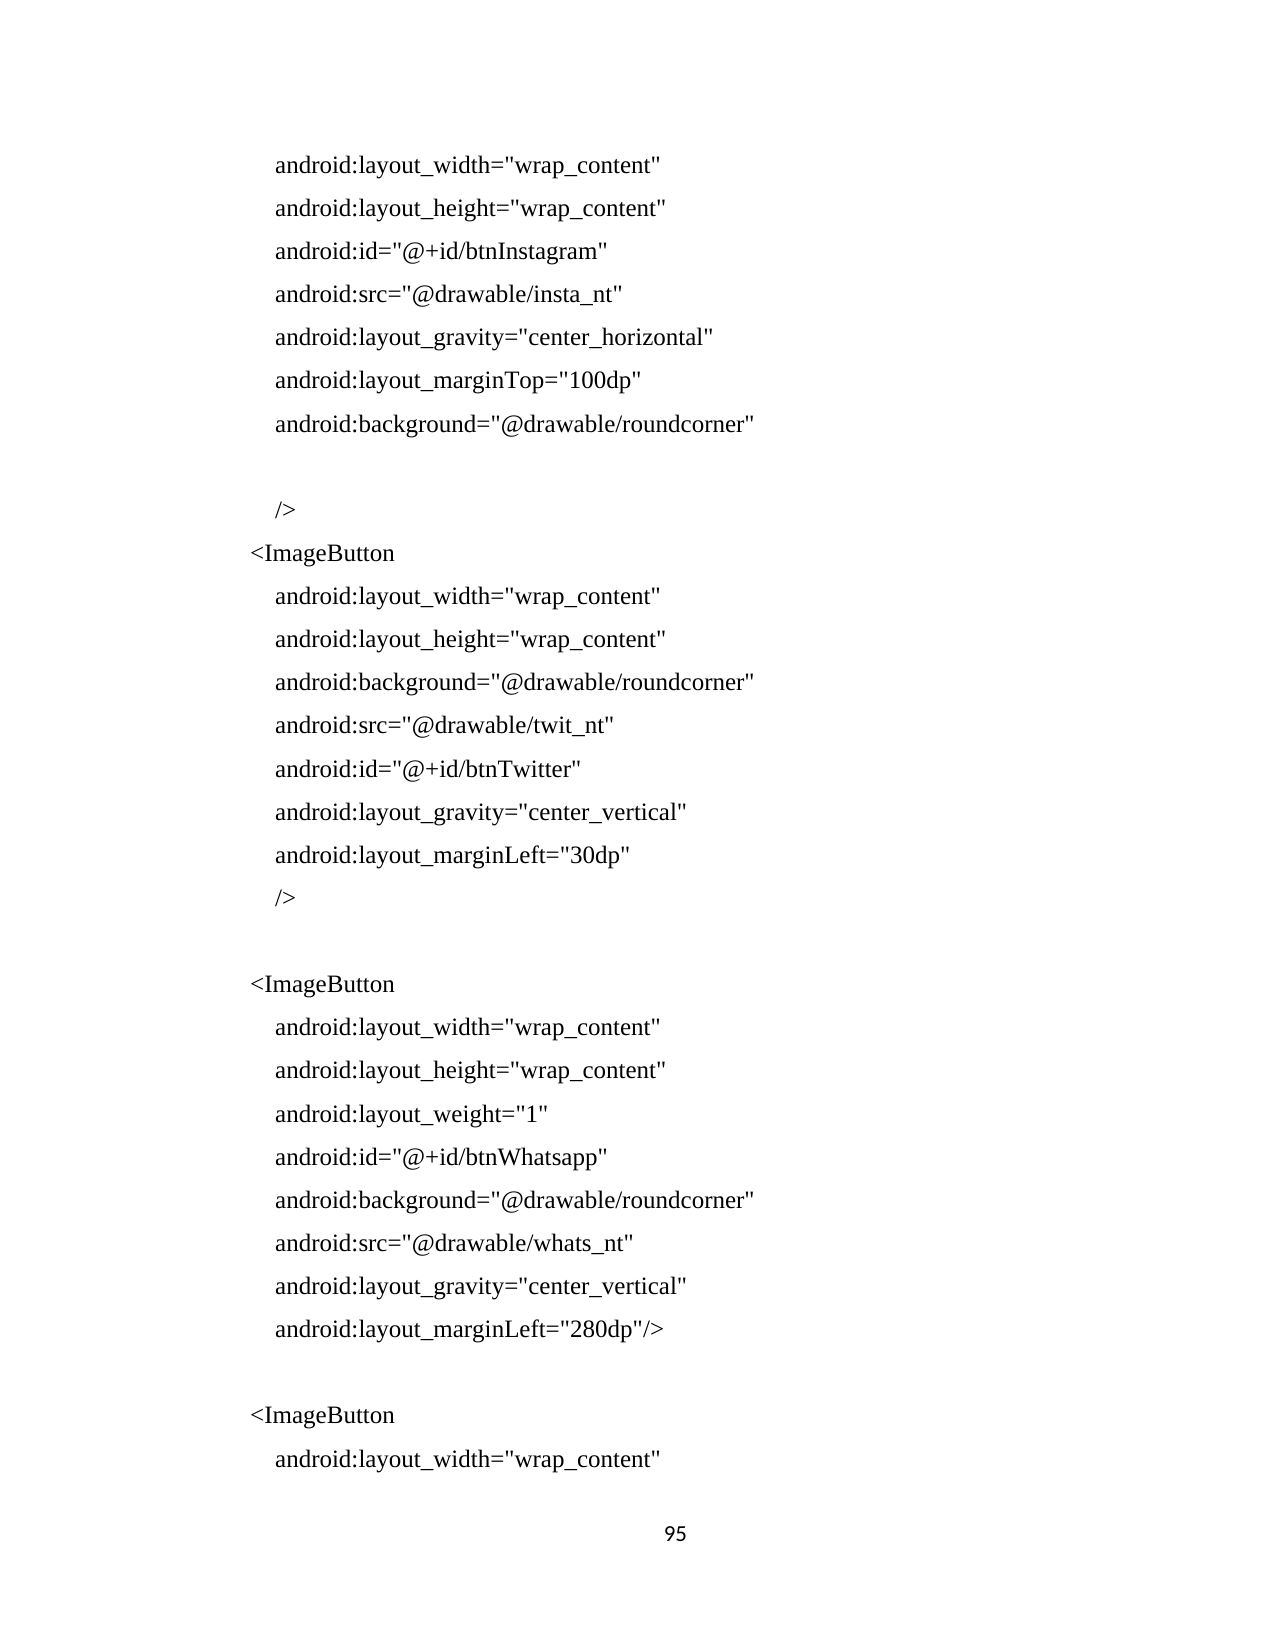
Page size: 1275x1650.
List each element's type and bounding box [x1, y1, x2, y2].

text [225, 150, 1125, 1472]
